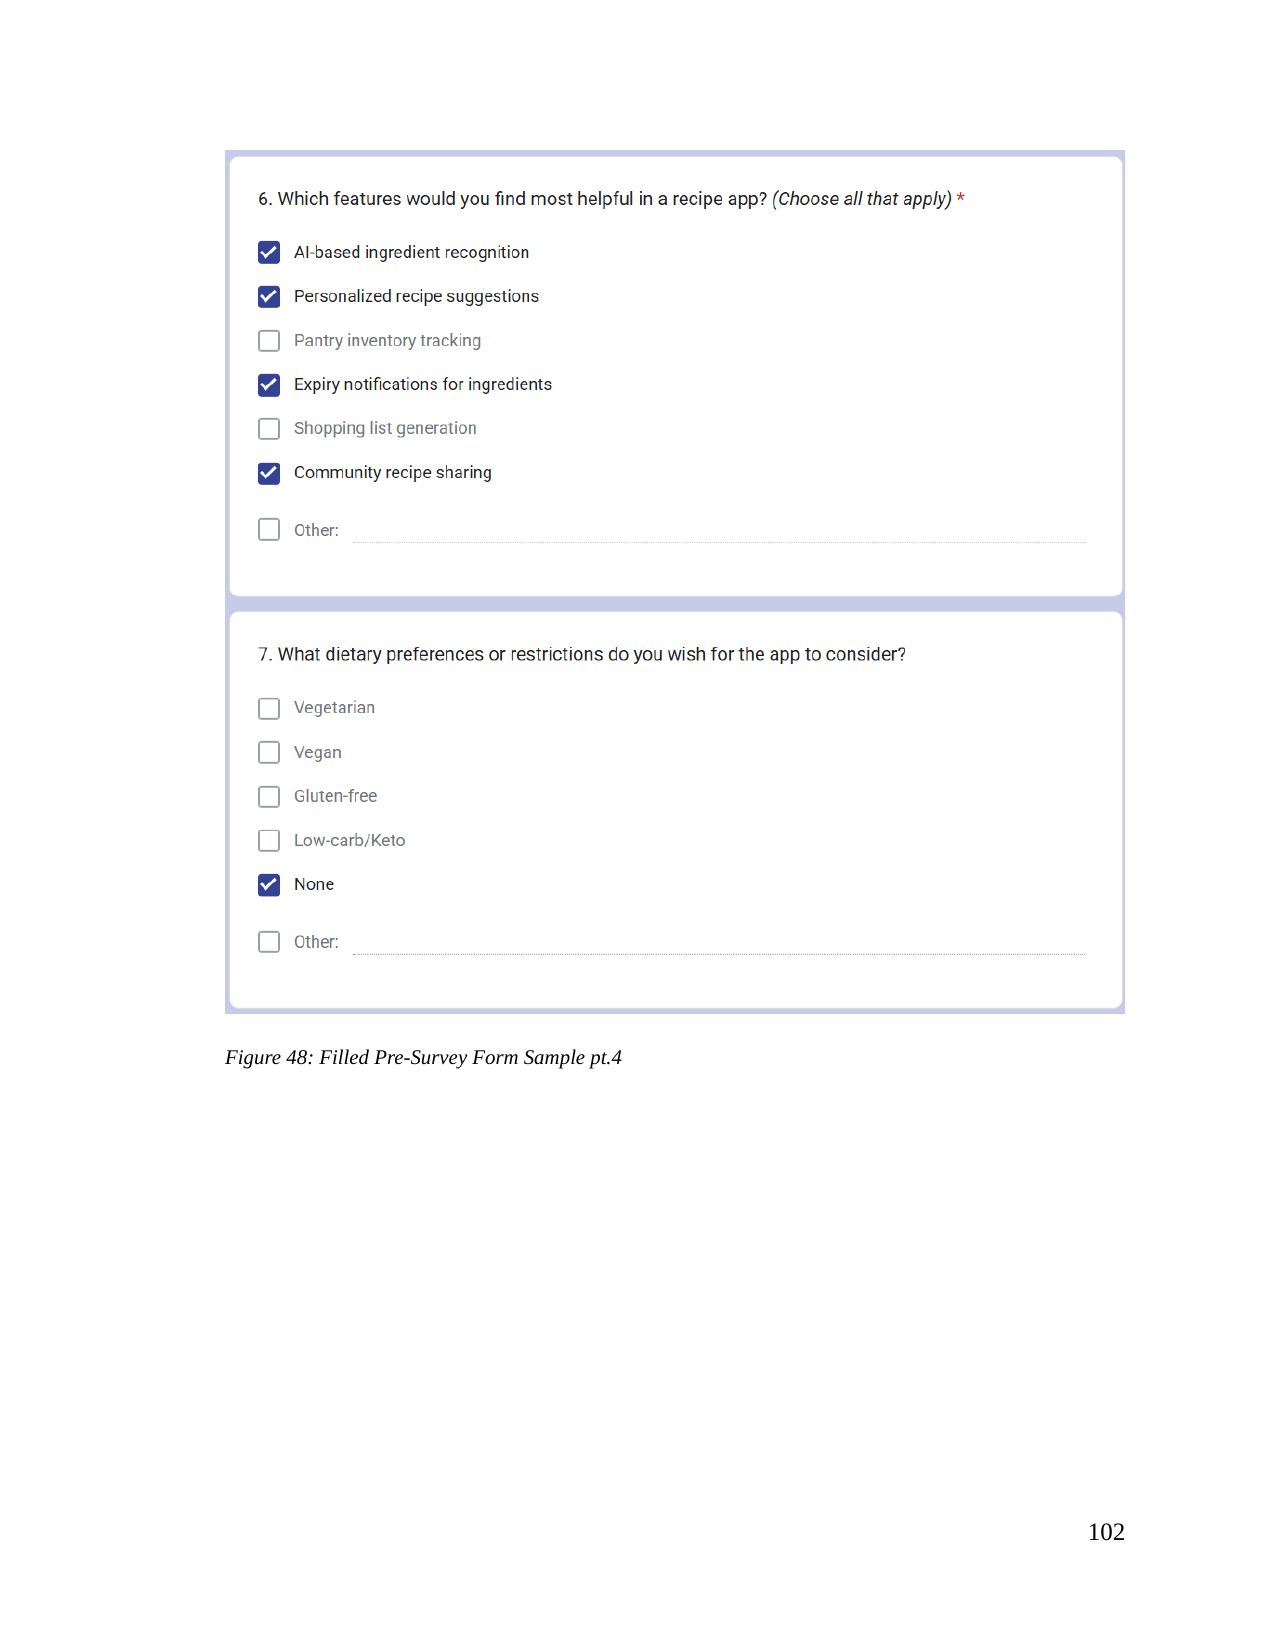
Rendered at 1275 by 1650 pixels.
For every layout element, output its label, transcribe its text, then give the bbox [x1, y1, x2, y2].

picture [225, 150, 1125, 1014]
